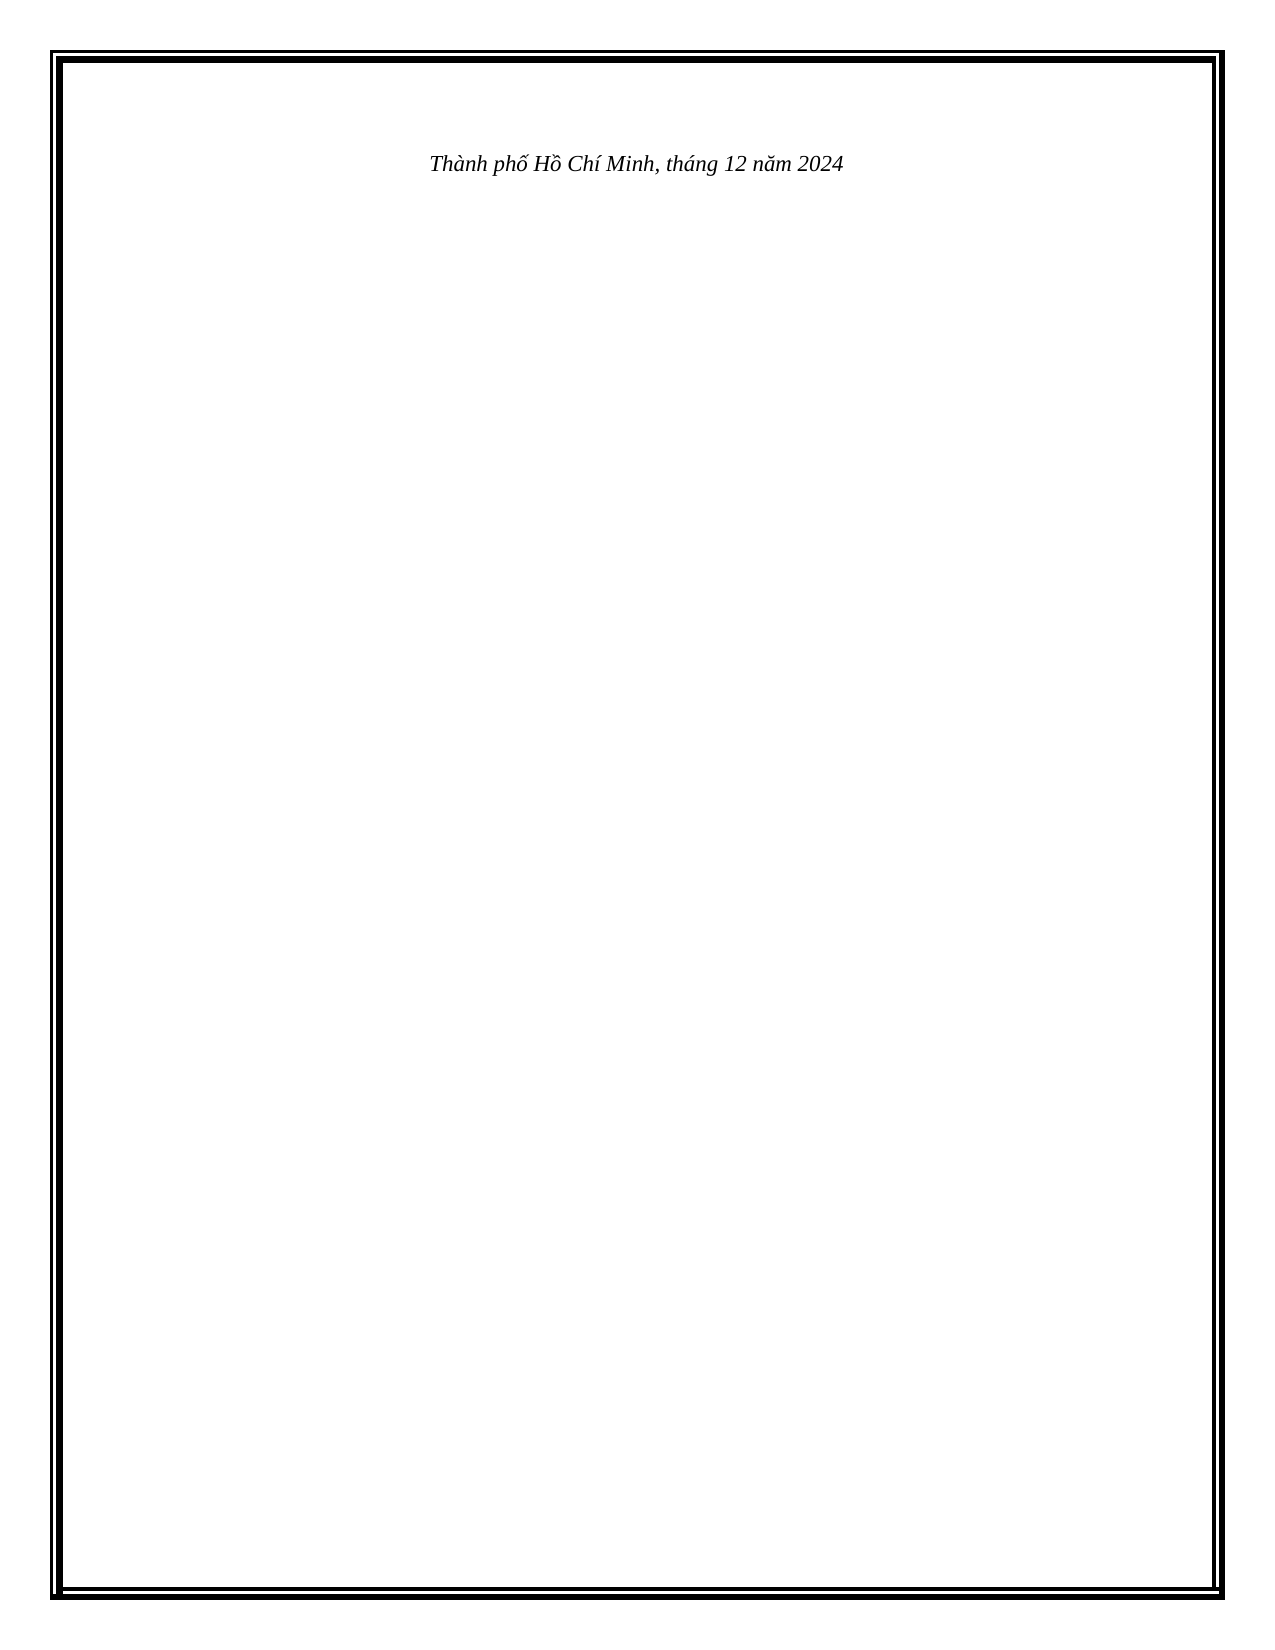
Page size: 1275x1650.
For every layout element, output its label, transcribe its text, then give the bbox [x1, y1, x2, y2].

text Thành phố Hồ Chí Minh, tháng 12 năm 2024 [150, 150, 1125, 176]
